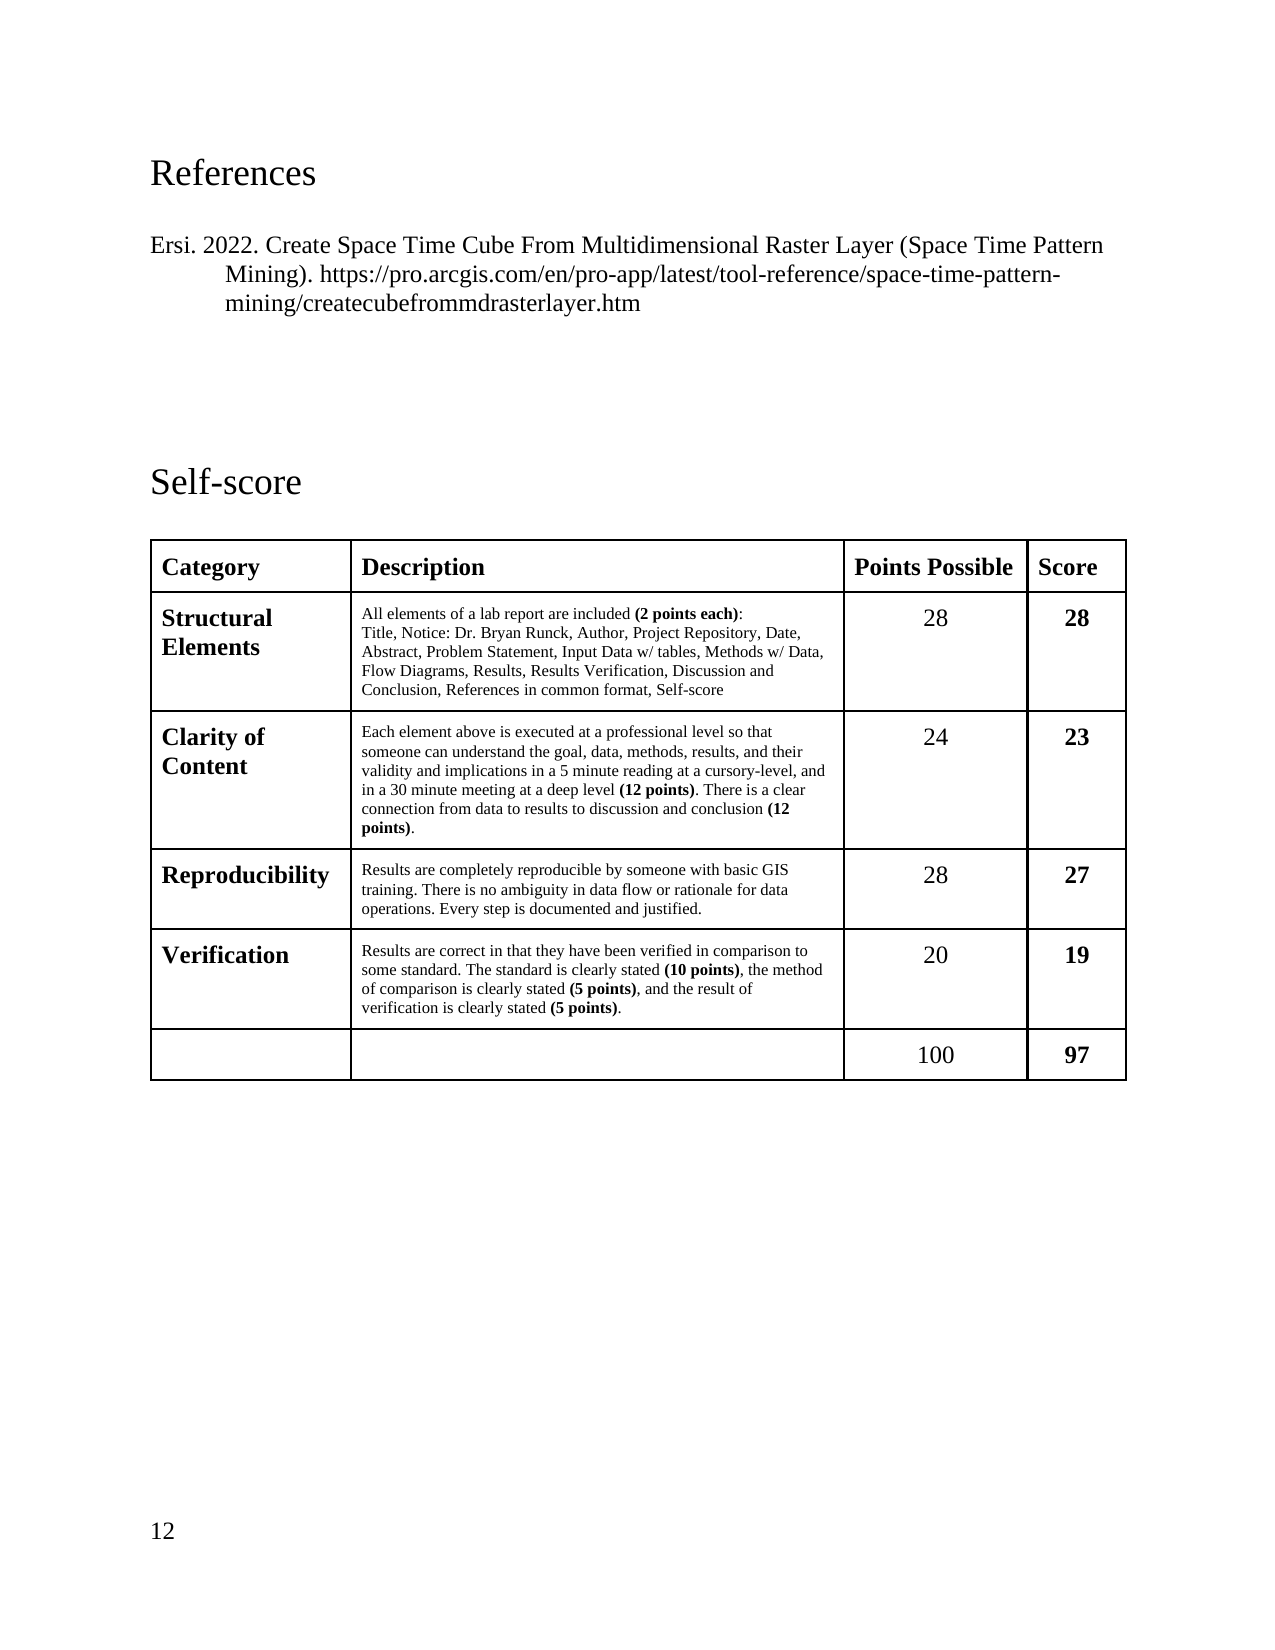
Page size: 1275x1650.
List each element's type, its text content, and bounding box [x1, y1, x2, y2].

table_cell Each element above is executed at a professional level so that someone can understand the goal, data, methods, results, and their validity and implications in a 5 minute reading at a cursory-level, and in a 30 minute meeting at a deep level (12 points). There is a clear connection from data to results to discussion and conclusion (12 points). [352, 712, 843, 848]
subtitle Mining). https://pro.arcgis.com/en/pro-app/latest/tool-reference/space-time-pattern-mining/createcubefrommdrasterlayer.htm [225, 259, 1125, 316]
subtitle Ersi. 2022. Create Space Time Cube From Multidimensional Raster Layer (Space Time Pattern [150, 230, 1125, 259]
table_cell 97 [1029, 1030, 1125, 1079]
table_cell 24 [845, 712, 1026, 848]
table_cell 28 [845, 593, 1026, 710]
table_cell 100 [845, 1030, 1026, 1079]
table_cell Clarity of Content [152, 712, 350, 848]
table_cell 19 [1029, 930, 1125, 1028]
table_cell All elements of a lab report are included (2 points each): Title, Notice: Dr. Bryan Runck, Author, Project Repository, Date, Abstract, Problem Statement, Input Data w/ tables, Methods w/ Data, Flow Diagrams, Results, Results Verification, Discussion and Conclusion, References in common format, Self-score [352, 593, 843, 710]
subtitle Self-score [150, 459, 1125, 502]
table_header Category [152, 541, 350, 591]
table_cell 28 [845, 850, 1026, 928]
table_cell Verification [152, 930, 350, 1028]
table_cell Reproducibility [152, 850, 350, 928]
table_cell [352, 1030, 843, 1079]
table_cell Results are correct in that they have been verified in comparison to some standard. The standard is clearly stated (10 points), the method of comparison is clearly stated (5 points), and the result of verification is clearly stated (5 points). [352, 930, 843, 1028]
table_cell 23 [1029, 712, 1125, 848]
table_header Points Possible [845, 541, 1026, 591]
table_header Score [1029, 541, 1125, 591]
subtitle References [150, 150, 1125, 193]
table_cell [152, 1030, 350, 1079]
table_cell Structural Elements [152, 593, 350, 710]
table_cell 20 [845, 930, 1026, 1028]
table_header Description [352, 541, 843, 591]
table_cell Results are completely reproducible by someone with basic GIS training. There is no ambiguity in data flow or rationale for data operations. Every step is documented and justified. [352, 850, 843, 928]
table_cell 28 [1029, 593, 1125, 710]
table_cell 27 [1029, 850, 1125, 928]
